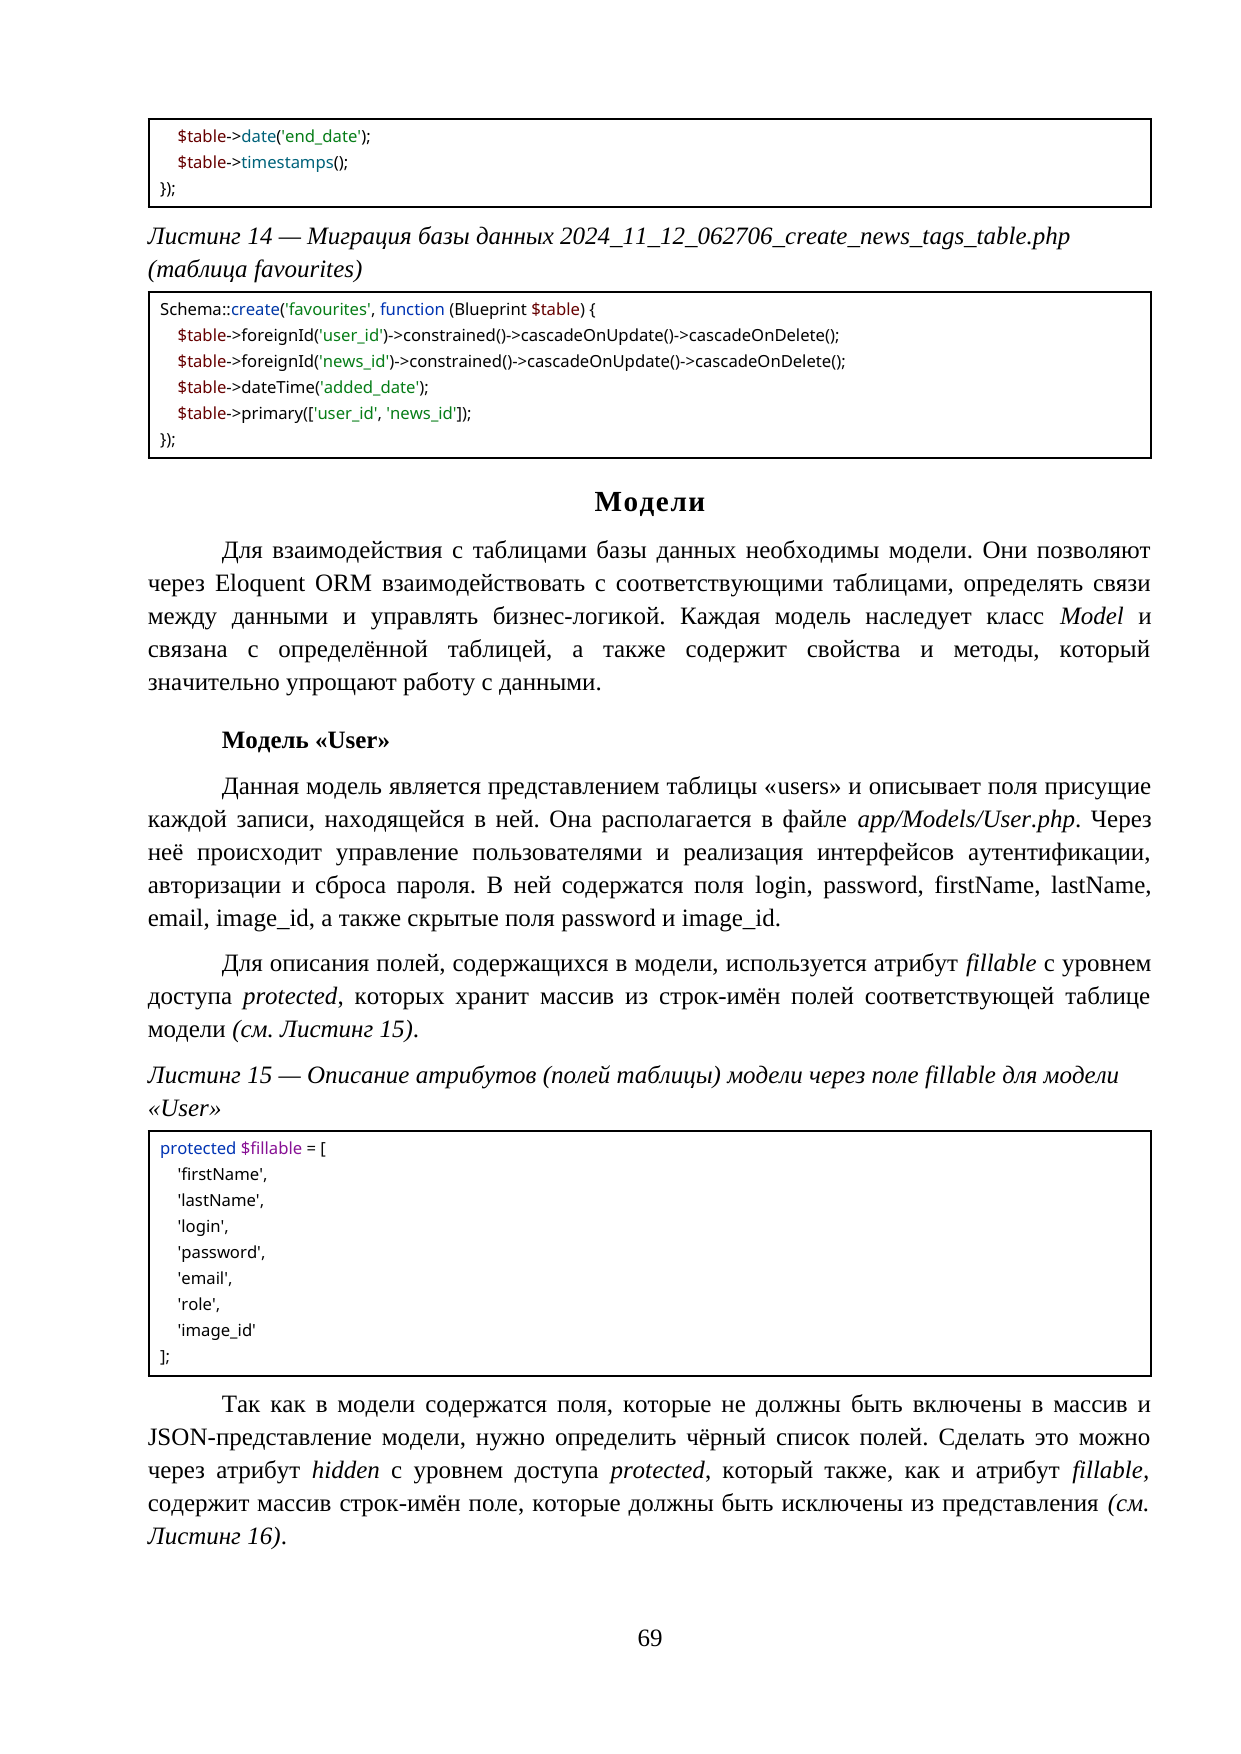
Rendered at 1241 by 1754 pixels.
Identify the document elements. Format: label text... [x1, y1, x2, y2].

text Модель «User» [148, 725, 1152, 754]
table_header protected $fillable = [ 'firstName', 'lastName', 'login', 'password', 'email', 'role', 'image_id' ]; [150, 1132, 1150, 1374]
list Листинг 15 — Описание атрибутов (полей таблицы) модели через поле fillable для модели «User» [148, 1060, 1152, 1122]
text Для взаимодействия с таблицами базы данных необходимы модели. Они позволяют через Eloquent ORM взаимодействовать с соответствующими таблицами, определять связи между данными и управлять бизнес-логикой. Каждая модель наследует класс Model и связана с определённой таблицей, а также содержит свойства и методы, который значительно упрощают работу с данными. [148, 535, 1152, 696]
list Листинг 14 — Миграция базы данных 2024_11_12_062706_create_news_tags_table.php (таблица favourites) [148, 221, 1152, 282]
table_header Schema::create('favourites', function (Blueprint $table) { $table->foreignId('user_id')->constrained()->cascadeOnUpdate()->cascadeOnDelete(); $table->foreignId('news_id')->constrained()->cascadeOnUpdate()->cascadeOnDelete(); $table->dateTime('added_date'); $table->primary(['user_id', 'news_id']); }); [150, 293, 1150, 457]
text Для описания полей, содержащихся в модели, используется атрибут fillable с уровнем доступа protected, которых хранит массив из строк-имён полей соответствующей таблице модели (см. Листинг 15). [148, 948, 1152, 1043]
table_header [150, 120, 1150, 206]
text Так как в модели содержатся поля, которые не должны быть включены в массив и JSON-представление модели, нужно определить чёрный список полей. Сделать это можно через атрибут hidden с уровнем доступа protected, который также, как и атрибут fillable, содержит массив строк-имён поле, которые должны быть исключены из представления (см. Листинг 16). [148, 1389, 1152, 1550]
subtitle Модели [148, 484, 1152, 518]
text Данная модель является представлением таблицы «users» и описывает поля присущие каждой записи, находящейся в ней. Она располагается в файле app/Models/User.php. Через неё происходит управление пользователями и реализация интерфейсов аутентификации, авторизации и сброса пароля. В ней содержатся поля login, password, firstName, lastName, email, image_id, а также скрытые поля password и image_id. [148, 771, 1152, 932]
